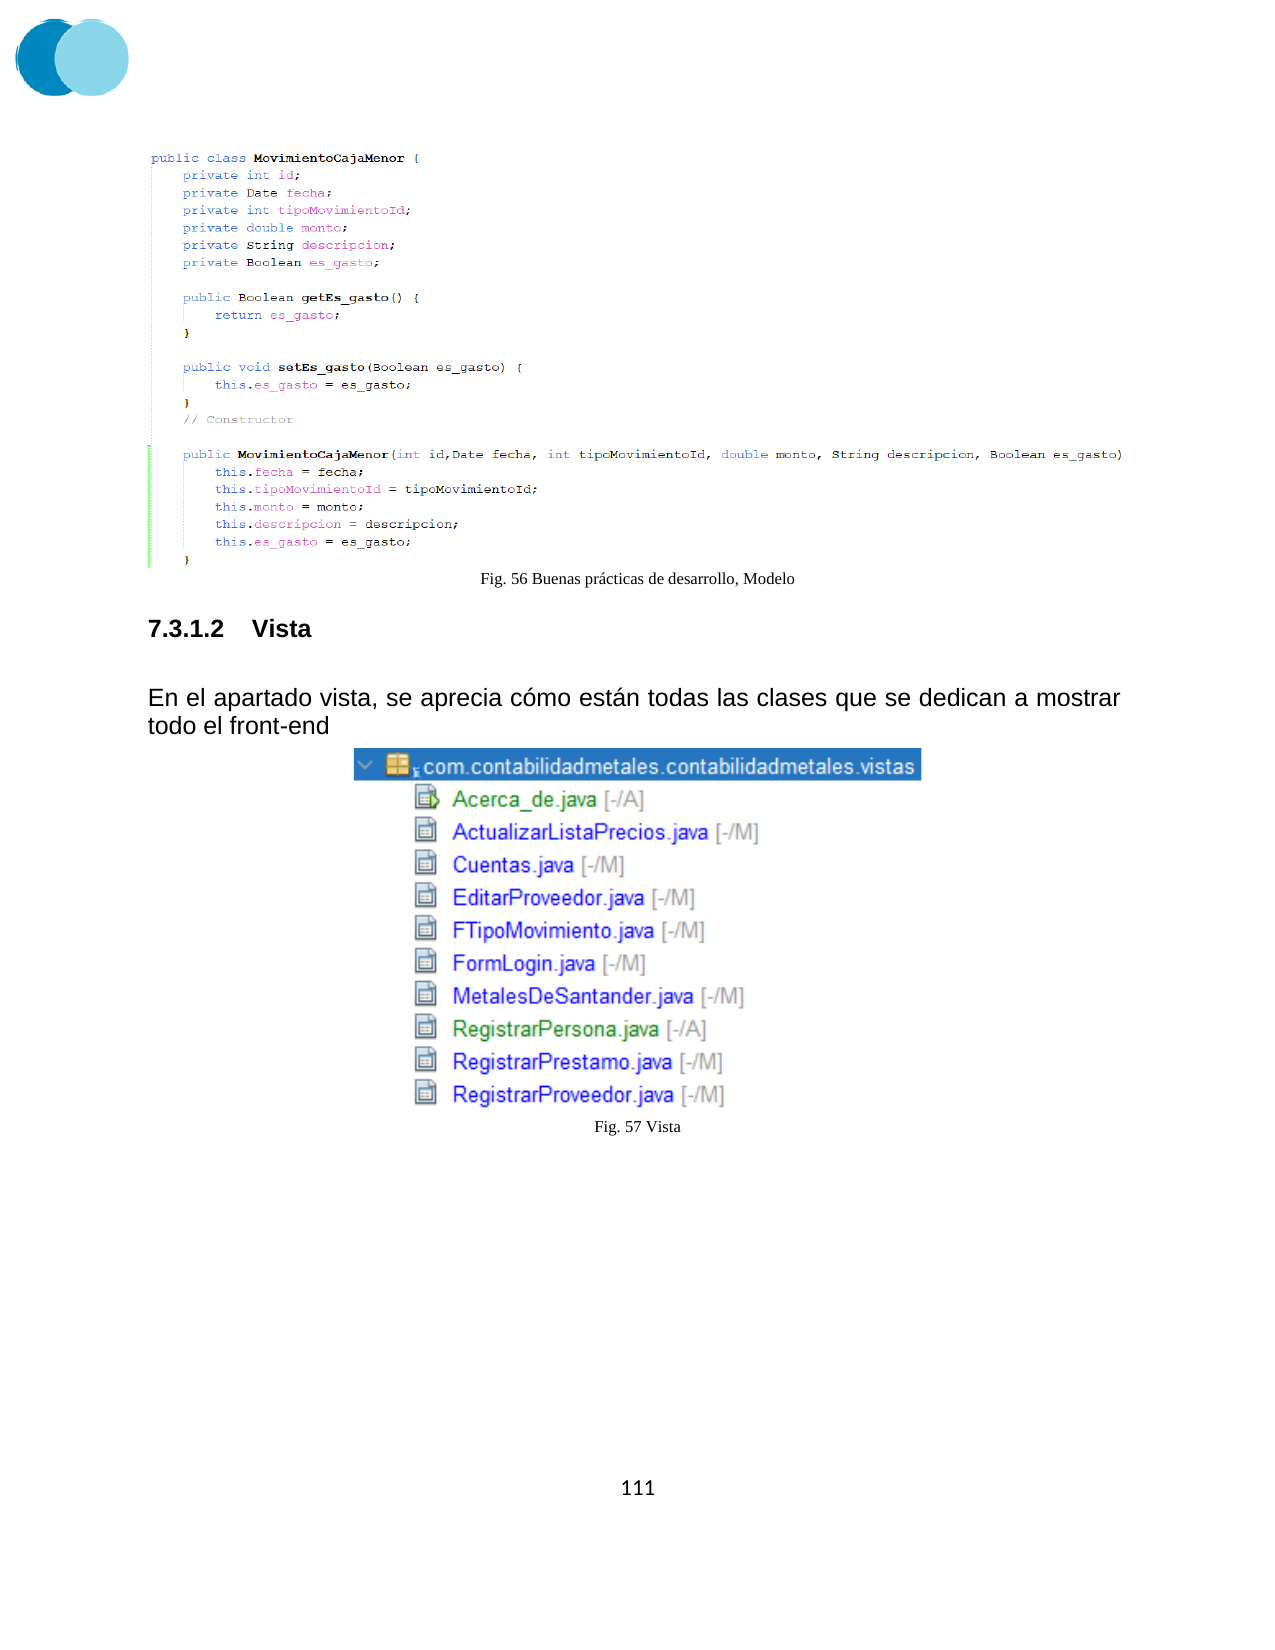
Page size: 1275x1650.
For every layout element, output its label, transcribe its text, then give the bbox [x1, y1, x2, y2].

text En el apartado vista, se aprecia cómo están todas las clases que se dedican a mostrar todo el front-end [148, 682, 1122, 740]
picture [353, 748, 922, 1109]
picture [13, 16, 131, 99]
picture [147, 147, 1128, 568]
subtitle 7.3.1.2 Vista [148, 614, 1127, 643]
